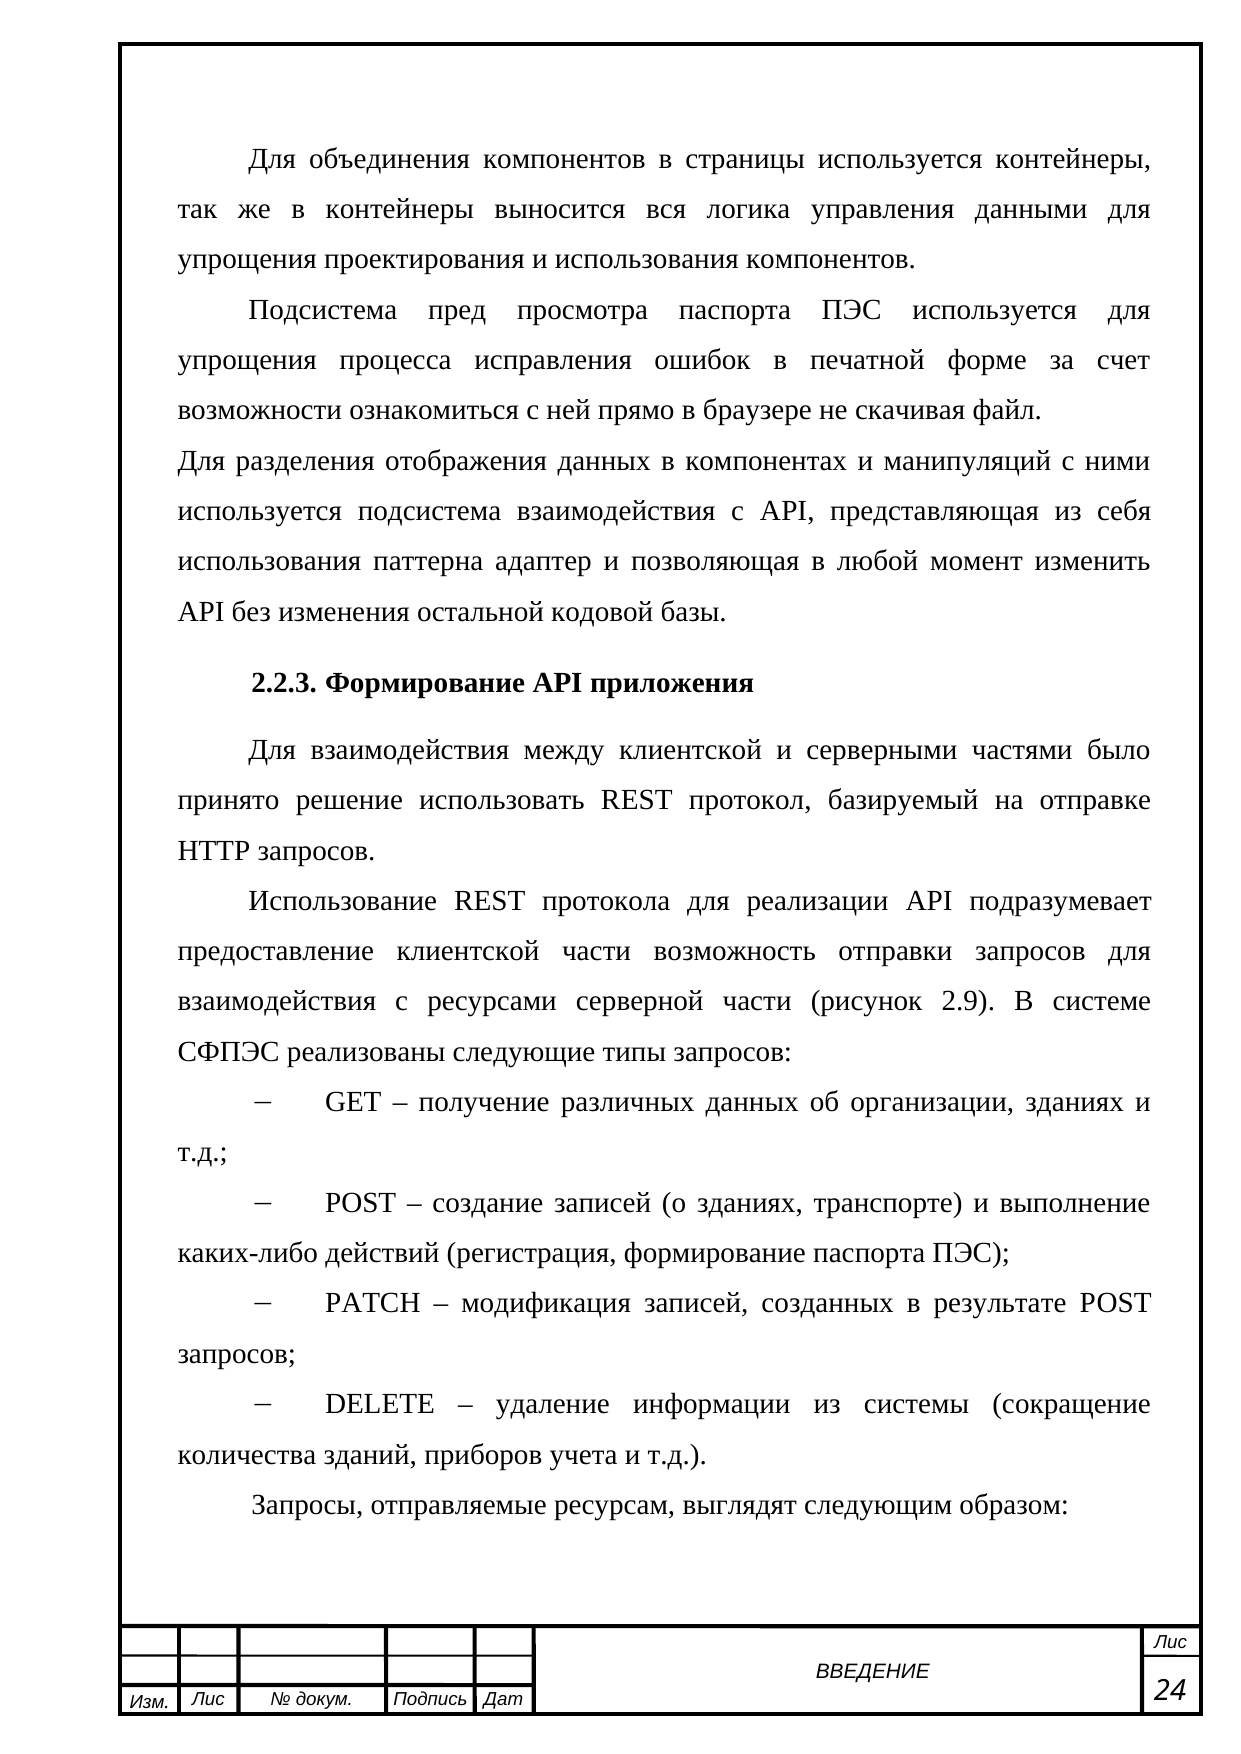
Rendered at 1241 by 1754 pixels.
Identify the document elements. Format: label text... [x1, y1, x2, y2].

list DELETE – удаление информации из системы (сокращение количества зданий, приборов учета и т.д.). [177, 1386, 1152, 1470]
subtitle Формирование API приложения [177, 665, 1152, 698]
list POST – создание записей (о зданиях, транспорте) и выполнение каких-либо действий (регистрация, формирование паспорта ПЭС); [177, 1185, 1152, 1269]
list PATCH – модификация записей, созданных в результате POST запросов; [177, 1286, 1152, 1369]
text Подсистема пред просмотра паспорта ПЭС используется для упрощения процесса исправления ошибок в печатной форме за счет возможности ознакомиться с ней прямо в браузере не скачивая файл. [177, 292, 1152, 426]
list GET – получение различных данных об организации, зданиях и т.д.; [177, 1084, 1152, 1168]
text Для разделения отображения данных в компонентах и манипуляций с ними используется подсистема взаимодействия с API, представляющая из себя использования паттерна адаптер и позволяющая в любой момент изменить API без изменения остальной кодовой базы. [177, 443, 1152, 627]
text Для объединения компонентов в страницы используется контейнеры, так же в контейнеры выносится вся логика управления данными для упрощения проектирования и использования компонентов. [177, 141, 1152, 275]
text Запросы, отправляемые ресурсам, выглядят следующим образом: [251, 1487, 1152, 1521]
text Для взаимодействия между клиентской и серверными частями было принято решение использовать REST протокол, базируемый на отправке HTTP запросов. [177, 732, 1152, 866]
text Использование REST протокола для реализации API подразумевает предоставление клиентской части возможность отправки запросов для взаимодействия с ресурсами серверной части (рисунок 2.9). В системе СФПЭС реализованы следующие типы запросов: [177, 883, 1152, 1067]
